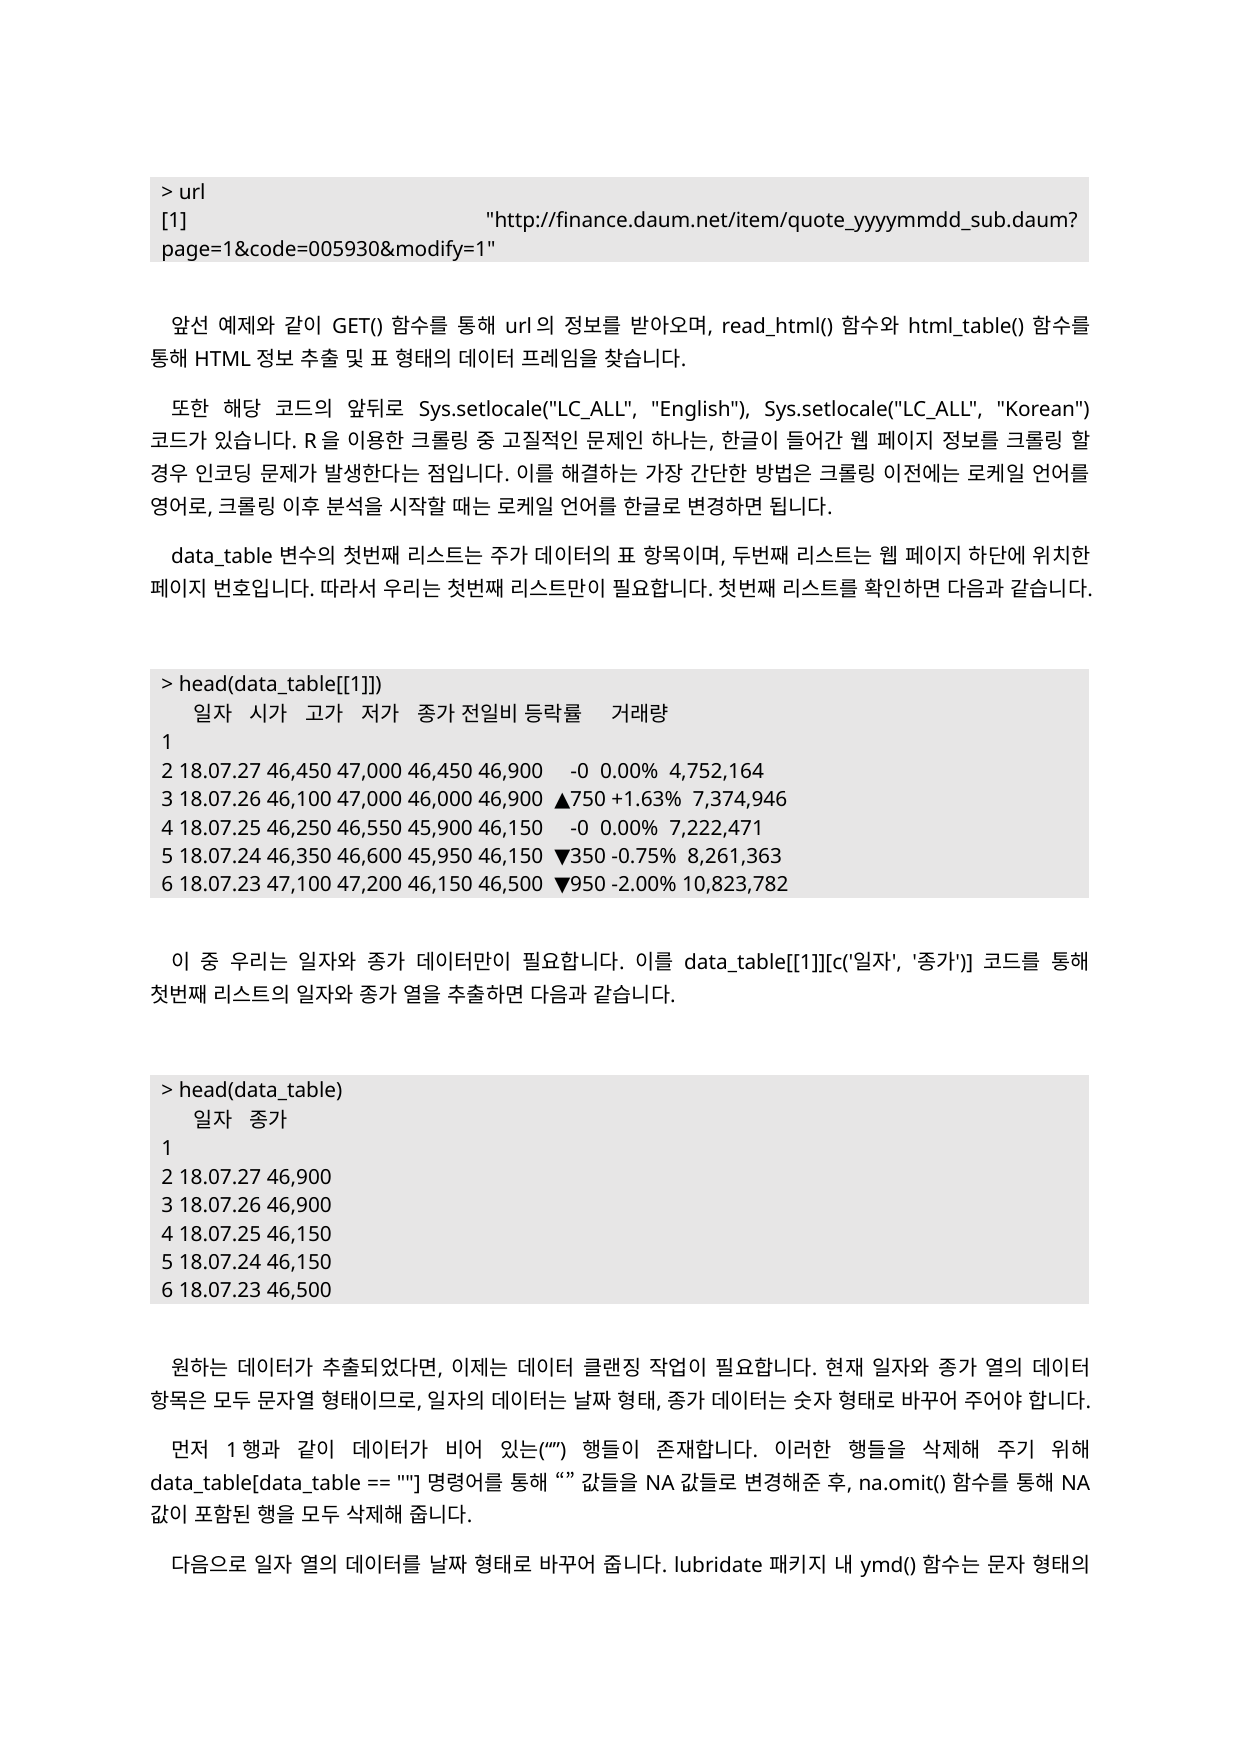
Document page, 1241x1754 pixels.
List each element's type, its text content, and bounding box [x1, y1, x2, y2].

table_header > url [1] "http://finance.daum.net/item/quote_yyyymmdd_sub.daum?page=1&code=005930&modify=1" [150, 177, 1089, 262]
text 이 중 우리는 일자와 종가 데이터만이 필요합니다. 이를 data_table[[1]][c('일자', '종가')] 코드를 통해 첫번째 리스트의 일자와 종가 열을 추출하면 다음과 같습니다. [150, 945, 1090, 1008]
table_header > head(data_table) 일자 종가 1 2 18.07.27 46,900 3 18.07.26 46,900 4 18.07.25 46,150 5 18.07.24 46,150 6 18.07.23 46,500 [150, 1075, 1089, 1304]
text data_table 변수의 첫번째 리스트는 주가 데이터의 표 항목이며, 두번째 리스트는 웹 페이지 하단에 위치한 페이지 번호입니다. 따라서 우리는 첫번째 리스트만이 필요합니다. 첫번째 리스트를 확인하면 다음과 같습니다. [150, 539, 1090, 602]
text 앞선 예제와 같이 GET() 함수를 통해 url의 정보를 받아오며, read_html() 함수와 html_table() 함수를 통해 HTML 정보 추출 및 표 형태의 데이터 프레임을 찾습니다. [150, 310, 1090, 373]
text 또한 해당 코드의 앞뒤로 Sys.setlocale("LC_ALL", "English"), Sys.setlocale("LC_ALL", "Korean") 코드가 있습니다. R을 이용한 크롤링 중 고질적인 문제인 하나는, 한글이 들어간 웹 페이지 정보를 크롤링 할 경우 인코딩 문제가 발생한다는 점입니다. 이를 해결하는 가장 간단한 방법은 크롤링 이전에는 로케일 언어를 영어로, 크롤링 이후 분석을 시작할 때는 로케일 언어를 한글로 변경하면 됩니다. [150, 392, 1090, 520]
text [150, 1548, 1090, 1578]
text 먼저 1행과 같이 데이터가 비어 있는(“”) 행들이 존재합니다. 이러한 행들을 삭제해 주기 위해 data_table[data_table == ""] 명령어를 통해 “” 값들을 NA 값들로 변경해준 후, na.omit() 함수를 통해 NA 값이 포함된 행을 모두 삭제해 줍니다. [150, 1433, 1090, 1529]
text 원하는 데이터가 추출되었다면, 이제는 데이터 클랜징 작업이 필요합니다. 현재 일자와 종가 열의 데이터 항목은 모두 문자열 형태이므로, 일자의 데이터는 날짜 형태, 종가 데이터는 숫자 형태로 바꾸어 주어야 합니다. [150, 1351, 1090, 1414]
table_header > head(data_table[[1]]) 일자 시가 고가 저가 종가 전일비 등락률 거래량 1 2 18.07.27 46,450 47,000 46,450 46,900 -0 0.00% 4,752,164 3 18.07.26 46,100 47,000 46,000 46,900 ▲750 +1.63% 7,374,946 4 18.07.25 46,250 46,550 45,900 46,150 -0 0.00% 7,222,471 5 18.07.24 46,350 46,600 45,950 46,150 ▼350 -0.75% 8,261,363 6 18.07.23 47,100 47,200 46,150 46,500 ▼950 -2.00% 10,823,782 [150, 669, 1089, 898]
